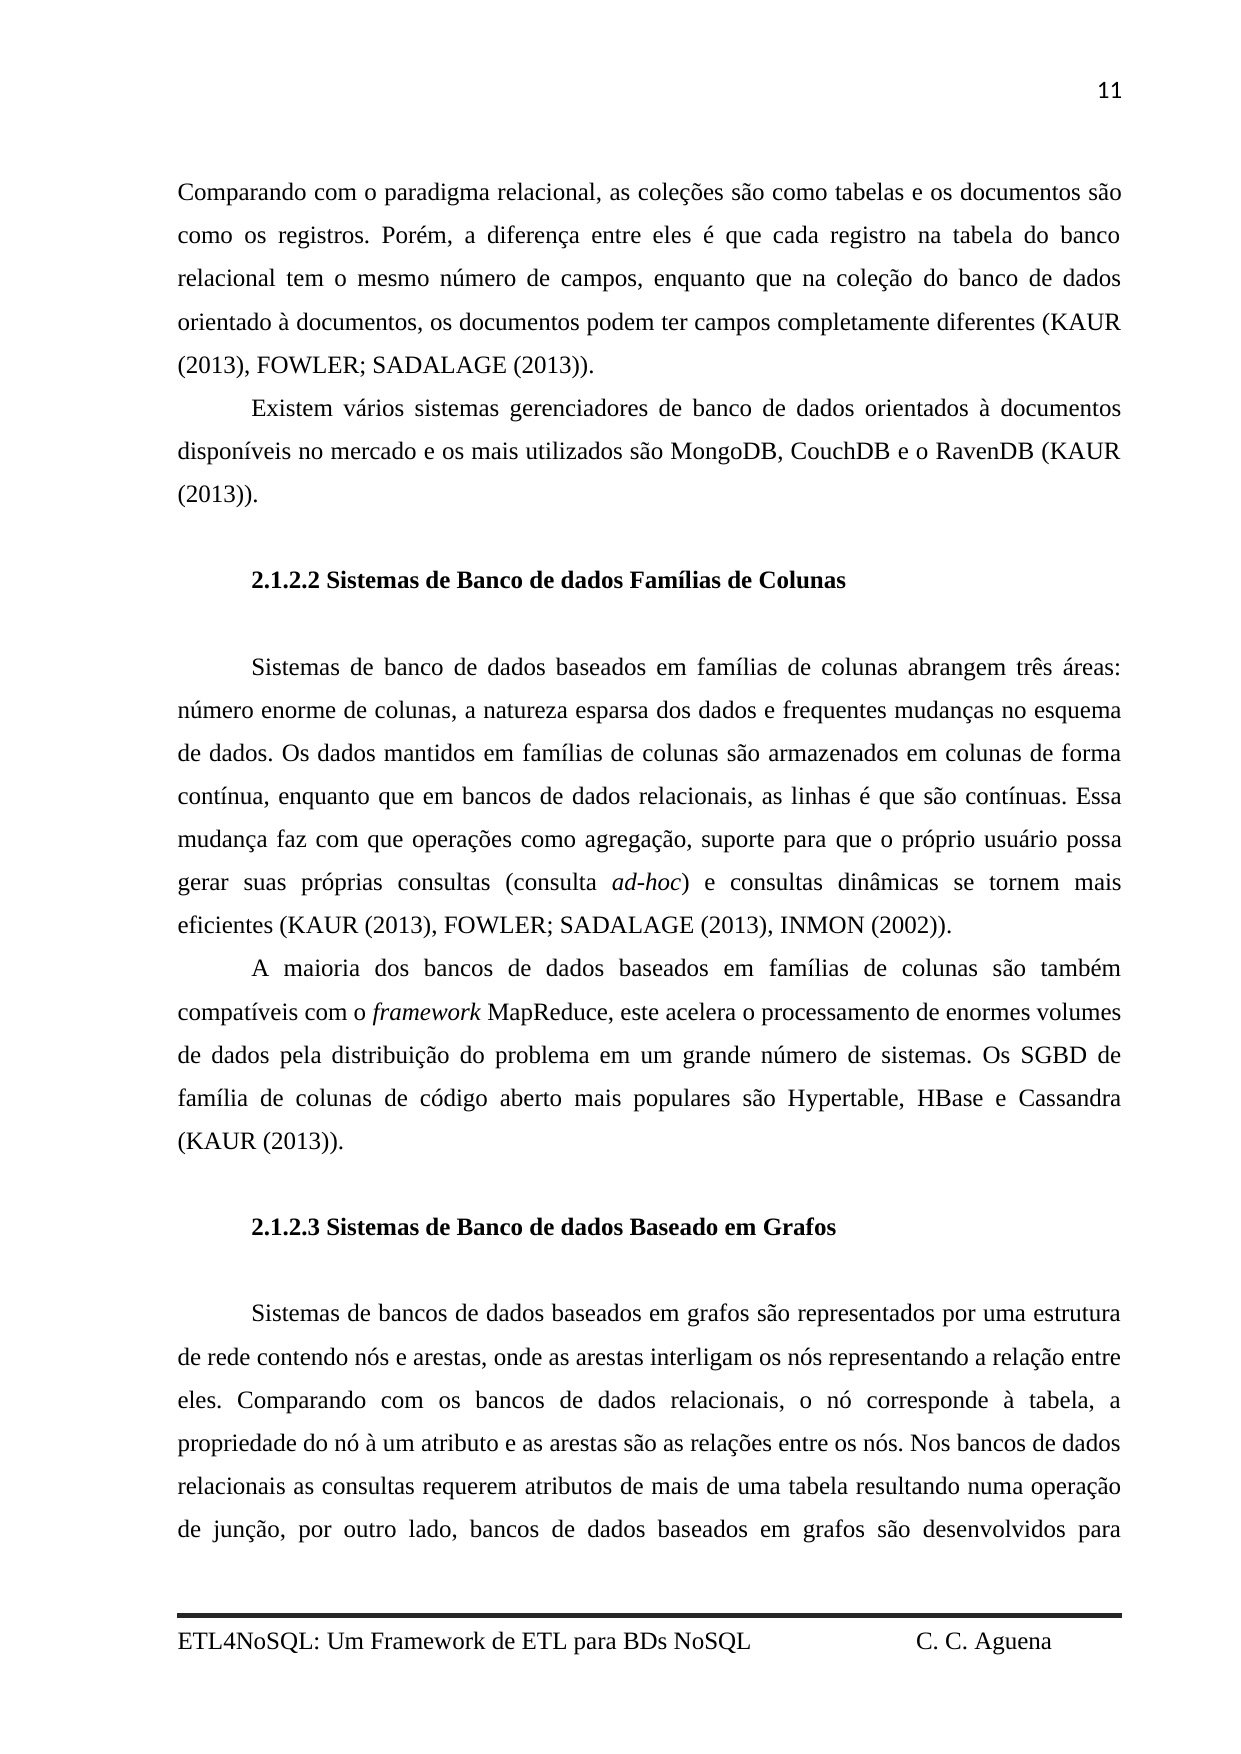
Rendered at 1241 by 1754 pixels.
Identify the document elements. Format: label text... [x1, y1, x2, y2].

text Existem vários sistemas gerenciadores de banco de dados orientados à documentos disponíveis no mercado e os mais utilizados são MongoDB, CouchDB e o RavenDB (KAUR (2013)). [177, 393, 1122, 508]
text A maioria dos bancos de dados baseados em famílias de colunas são também compatíveis com o framework MapReduce, este acelera o processamento de enormes volumes de dados pela distribuição do problema em um grande número de sistemas. Os SGBD de família de colunas de código aberto mais populares são Hypertable, HBase e Cassandra (KAUR (2013)). [177, 953, 1122, 1155]
text Sistemas de banco de dados baseados em famílias de colunas abrangem três áreas: número enorme de colunas, a natureza esparsa dos dados e frequentes mudanças no esquema de dados. Os dados mantidos em famílias de colunas são armazenados em colunas de forma contínua, enquanto que em bancos de dados relacionais, as linhas é que são contínuas. Essa mudança faz com que operações como agregação, suporte para que o próprio usuário possa gerar suas próprias consultas (consulta ad-hoc) e consultas dinâmicas se tornem mais eficientes (KAUR (2013), FOWLER; SADALAGE (2013), INMON (2002)). [177, 652, 1122, 939]
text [177, 177, 1122, 378]
text 2.1.2.3 Sistemas de Banco de dados Baseado em Grafos [177, 1212, 1122, 1241]
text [177, 1298, 1122, 1543]
text 2.1.2.2 Sistemas de Banco de dados Famílias de Colunas [177, 565, 1122, 594]
